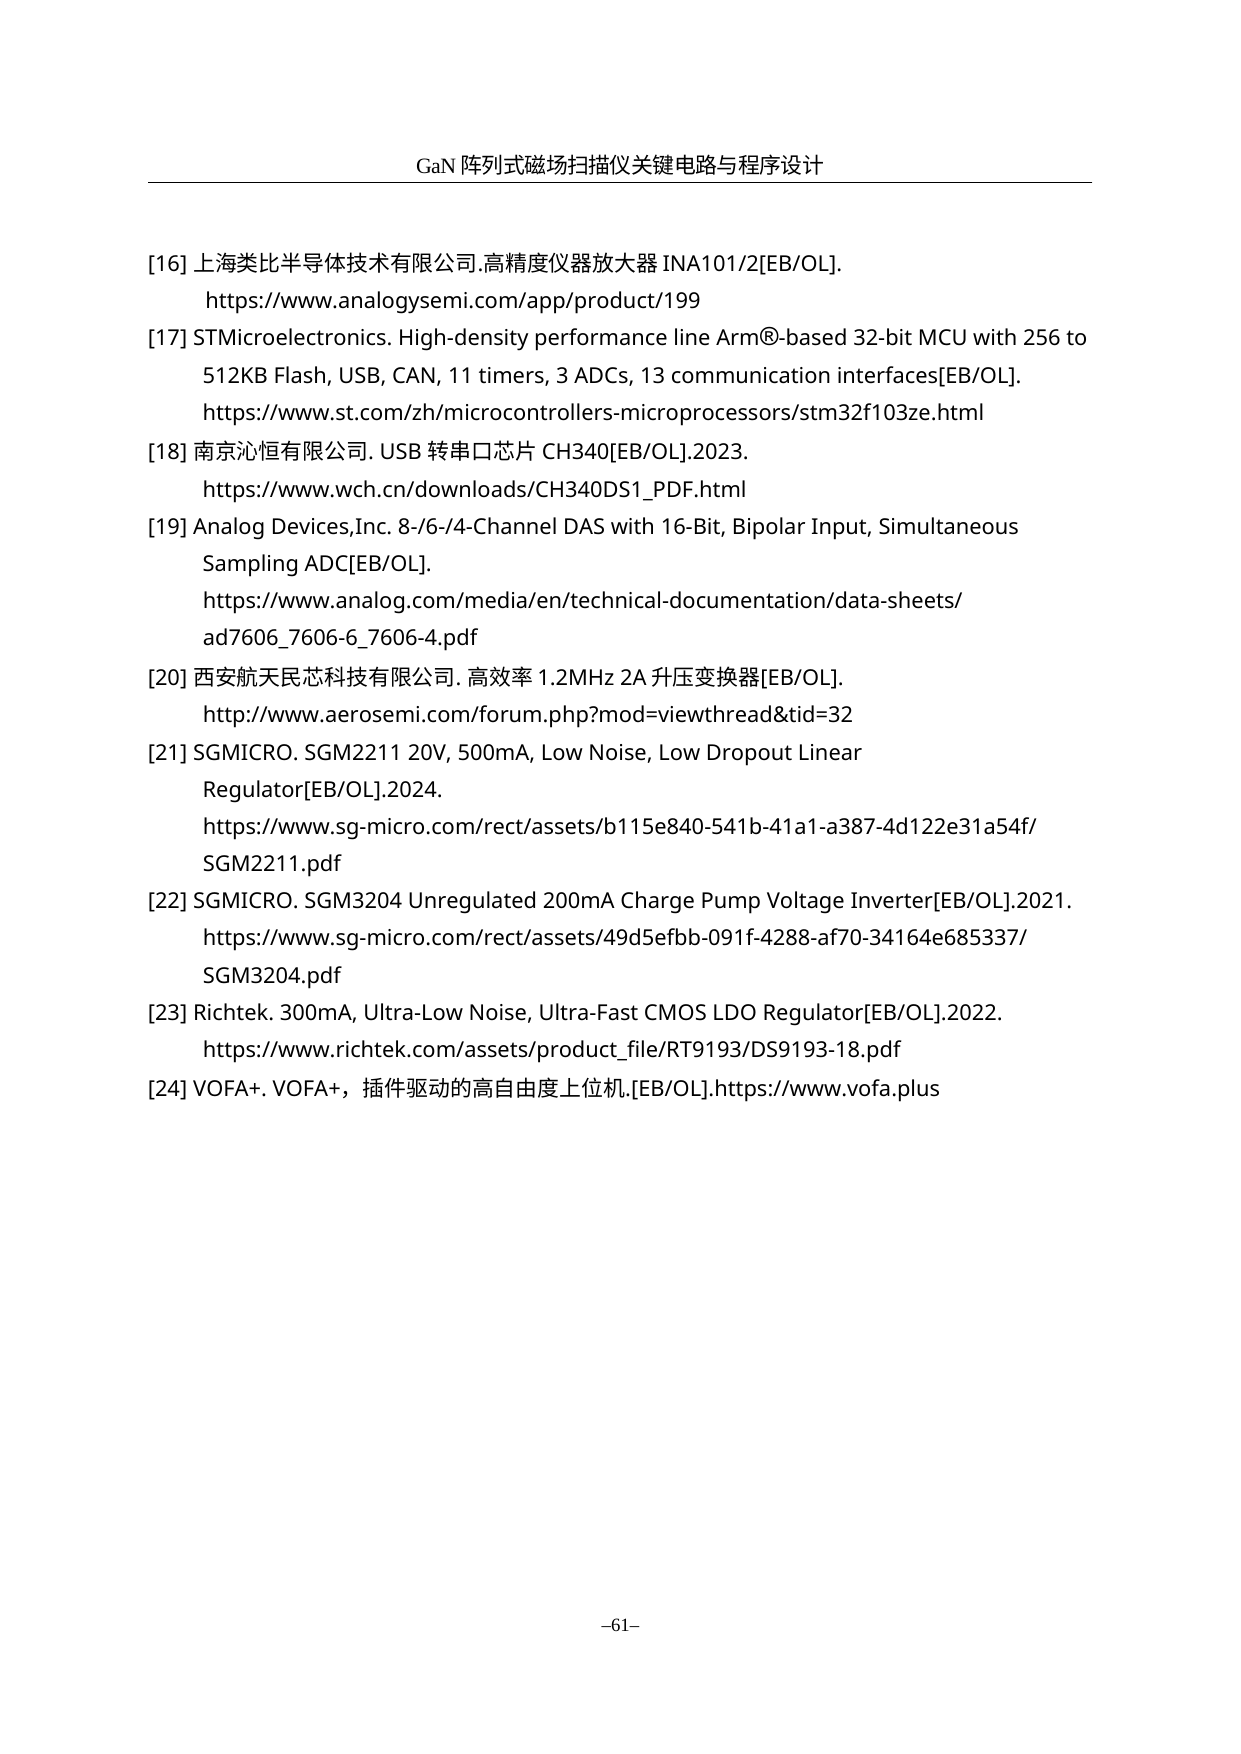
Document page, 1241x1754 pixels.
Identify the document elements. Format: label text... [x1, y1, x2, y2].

list 上海类比半导体技术有限公司.高精度仪器放大器INA101/2[EB/OL]. [148, 246, 1092, 277]
list https://www.sg-micro.com/rect/assets/b115e840-541b-41a1-a387-4d122e31a54f/SGM2211.pdf [203, 811, 1092, 878]
text https://www.analogysemi.com/app/product/199 [205, 285, 1092, 315]
list https://www.sg-micro.com/rect/assets/49d5efbb-091f-4288-af70-34164e685337/SGM3204.pdf [203, 922, 1092, 989]
list VOFA+. VOFA+，插件驱动的高自由度上位机.[EB/OL].https://www.vofa.plus [148, 1071, 1092, 1103]
list SGMICRO. SGM3204 Unregulated 200mA Charge Pump Voltage Inverter[EB/OL].2021. [148, 885, 1092, 915]
list https://www.richtek.com/assets/product_file/RT9193/DS9193-18.pdf [203, 1034, 1092, 1064]
list 西安航天民芯科技有限公司. 高效率1.2MHz 2A升压变换器[EB/OL]. [148, 659, 1092, 691]
list STMicroelectronics. High-density performance line Arm-based 32-bit MCU with 256 to 512KB Flash, USB, CAN, 11 timers, 3 ADCs, 13 communication interfaces[EB/OL]. [148, 322, 1092, 389]
list https://www.wch.cn/downloads/CH340DS1_PDF.html [148, 474, 1092, 503]
list https://www.analog.com/media/en/technical-documentation/data-sheets/ad7606_7606-6_7606-4.pdf [203, 585, 1092, 652]
list Analog Devices,Inc. 8-/6-/4-Channel DAS with 16-Bit, Bipolar Input, Simultaneous Sampling ADC[EB/OL]. [148, 511, 1092, 578]
list https://www.st.com/zh/microcontrollers-microprocessors/stm32f103ze.html [148, 397, 1092, 427]
list Richtek. 300mA, Ultra-Low Noise, Ultra-Fast CMOS LDO Regulator[EB/OL].2022. [148, 997, 1092, 1027]
list SGMICRO. SGM2211 20V, 500mA, Low Noise, Low Dropout Linear Regulator[EB/OL].2024. [148, 736, 1092, 803]
list http://www.aerosemi.com/forum.php?mod=viewthread&tid=32 [203, 699, 1092, 729]
list 南京沁恒有限公司. USB 转串口芯片 CH340[EB/OL].2023. [148, 434, 1092, 466]
